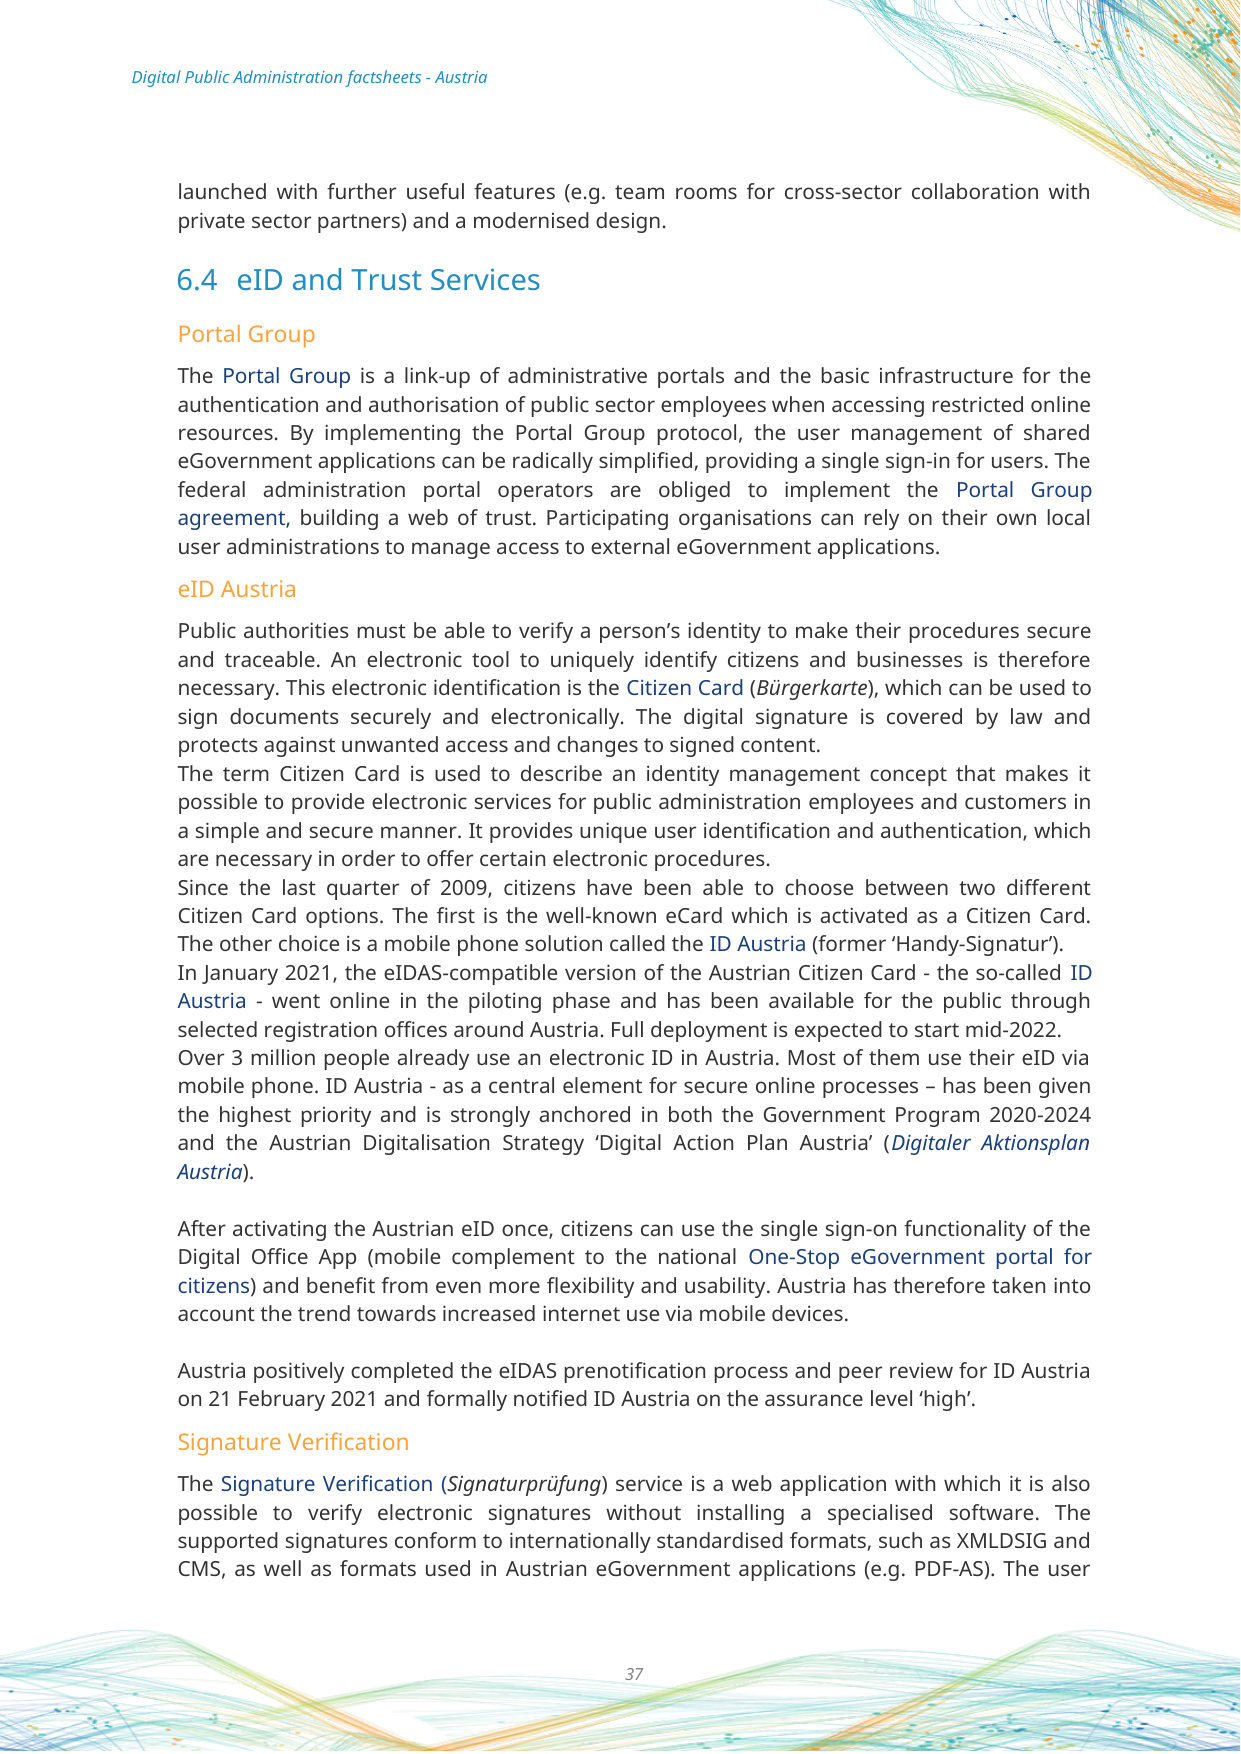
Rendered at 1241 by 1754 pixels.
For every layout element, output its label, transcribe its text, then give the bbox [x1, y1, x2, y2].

text Over 3 million people already use an electronic ID in Austria. Most of them use their eID via mobile phone. ID Austria - as a central element for secure online processes – has been given the highest priority and is strongly anchored in both the Government Program 2020-2024 and the Austrian Digitalisation Strategy ‘Digital Action Plan Austria’ (Digitaler Aktionsplan Austria). [177, 1043, 1092, 1185]
text Since the last quarter of 2009, citizens have been able to choose between two different Citizen Card options. The first is the well-known eCard which is activated as a Citizen Card. The other choice is a mobile phone solution called the ID Austria (former ‘Handy-Signatur’). [177, 873, 1092, 958]
subtitle eID and Trust Services [176, 259, 1092, 299]
subtitle Signature Verification [177, 1425, 1092, 1457]
text The term Citizen Card is used to describe an identity management concept that makes it possible to provide electronic services for public administration employees and customers in a simple and secure manner. It provides unique user identification and authentication, which are necessary in order to offer certain electronic procedures. [177, 759, 1092, 873]
text After activating the Austrian eID once, citizens can use the single sign-on functionality of the Digital Office App (mobile complement to the national One-Stop eGovernment portal for citizens) and benefit from even more flexibility and usability. Austria has therefore taken into account the trend towards increased internet use via mobile devices. [177, 1214, 1092, 1328]
subtitle Portal Group [177, 318, 1092, 349]
text In January 2021, the eIDAS-compatible version of the Austrian Citizen Card - the so-called ID Austria - went online in the piloting phase and has been available for the public through selected registration offices around Austria. Full deployment is expected to start mid-2022. [177, 958, 1092, 1043]
text Austria positively completed the eIDAS prenotification process and peer review for ID Austria on 21 February 2021 and formally notified ID Austria on the assurance level ‘high’. [177, 1356, 1092, 1413]
text The Portal Group is a link-up of administrative portals and the basic infrastructure for the authentication and authorisation of public sector employees when accessing restricted online resources. By implementing the Portal Group protocol, the user management of shared eGovernment applications can be radically simplified, providing a single sign-in for users. The federal administration portal operators are obliged to implement the Portal Group agreement, building a web of trust. Participating organisations can rely on their own local user administrations to manage access to external eGovernment applications. [177, 361, 1092, 560]
text Public authorities must be able to verify a person’s identity to make their procedures secure and traceable. An electronic tool to uniquely identify citizens and businesses is therefore necessary. This electronic identification is the Citizen Card (Bürgerkarte), which can be used to sign documents securely and electronically. The digital signature is covered by law and protects against unwanted access and changes to signed content. [177, 617, 1092, 759]
subtitle eID Austria [177, 573, 1092, 604]
picture [0, 1605, 1241, 1751]
picture [815, 0, 1241, 250]
